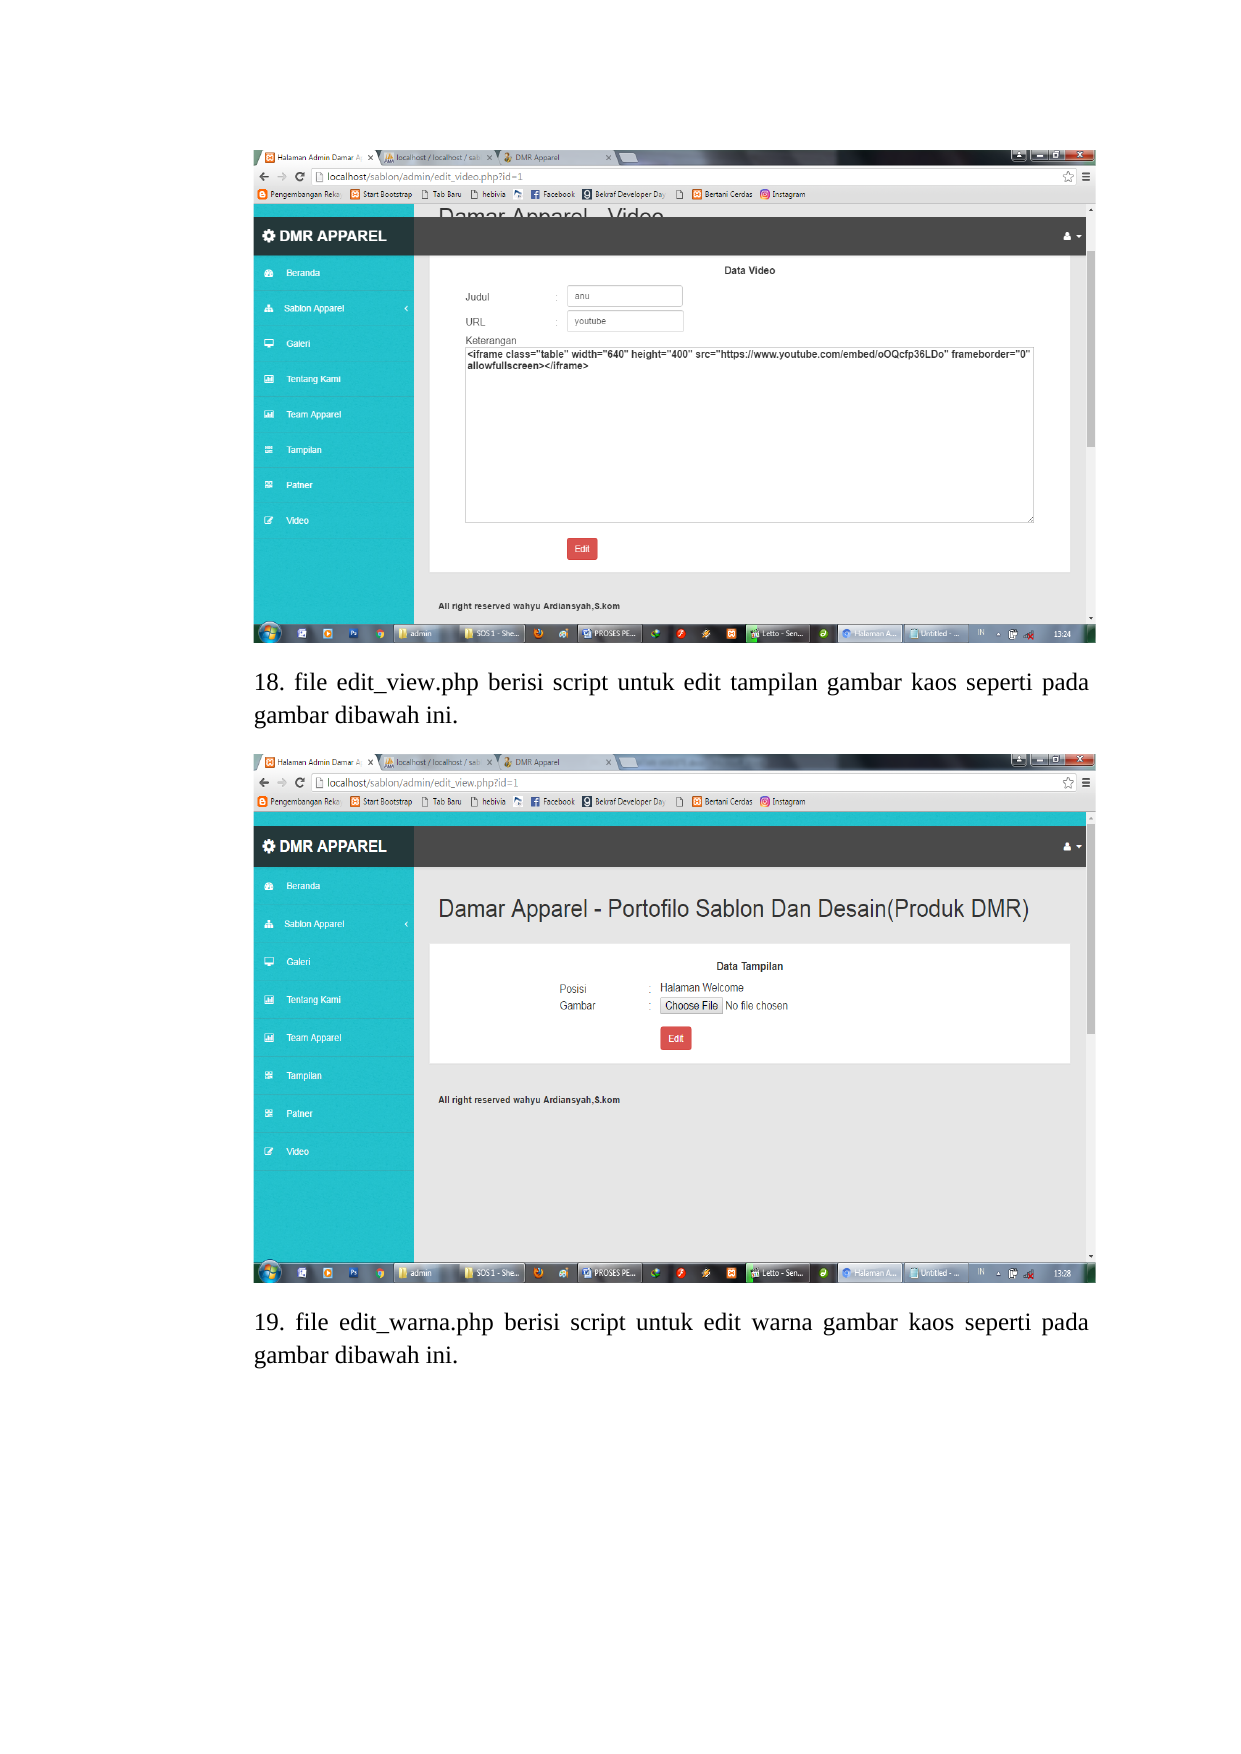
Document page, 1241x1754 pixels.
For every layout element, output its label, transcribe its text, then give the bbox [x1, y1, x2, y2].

picture [253, 150, 1096, 643]
text 18. file edit_view.php berisi script untuk edit tampilan gambar kaos seperti pada gambar dibawah ini. [253, 667, 1090, 729]
text 19. file edit_warna.php berisi script untuk edit warna gambar kaos seperti pada gambar dibawah ini. [253, 1307, 1090, 1369]
picture [253, 754, 1096, 1283]
